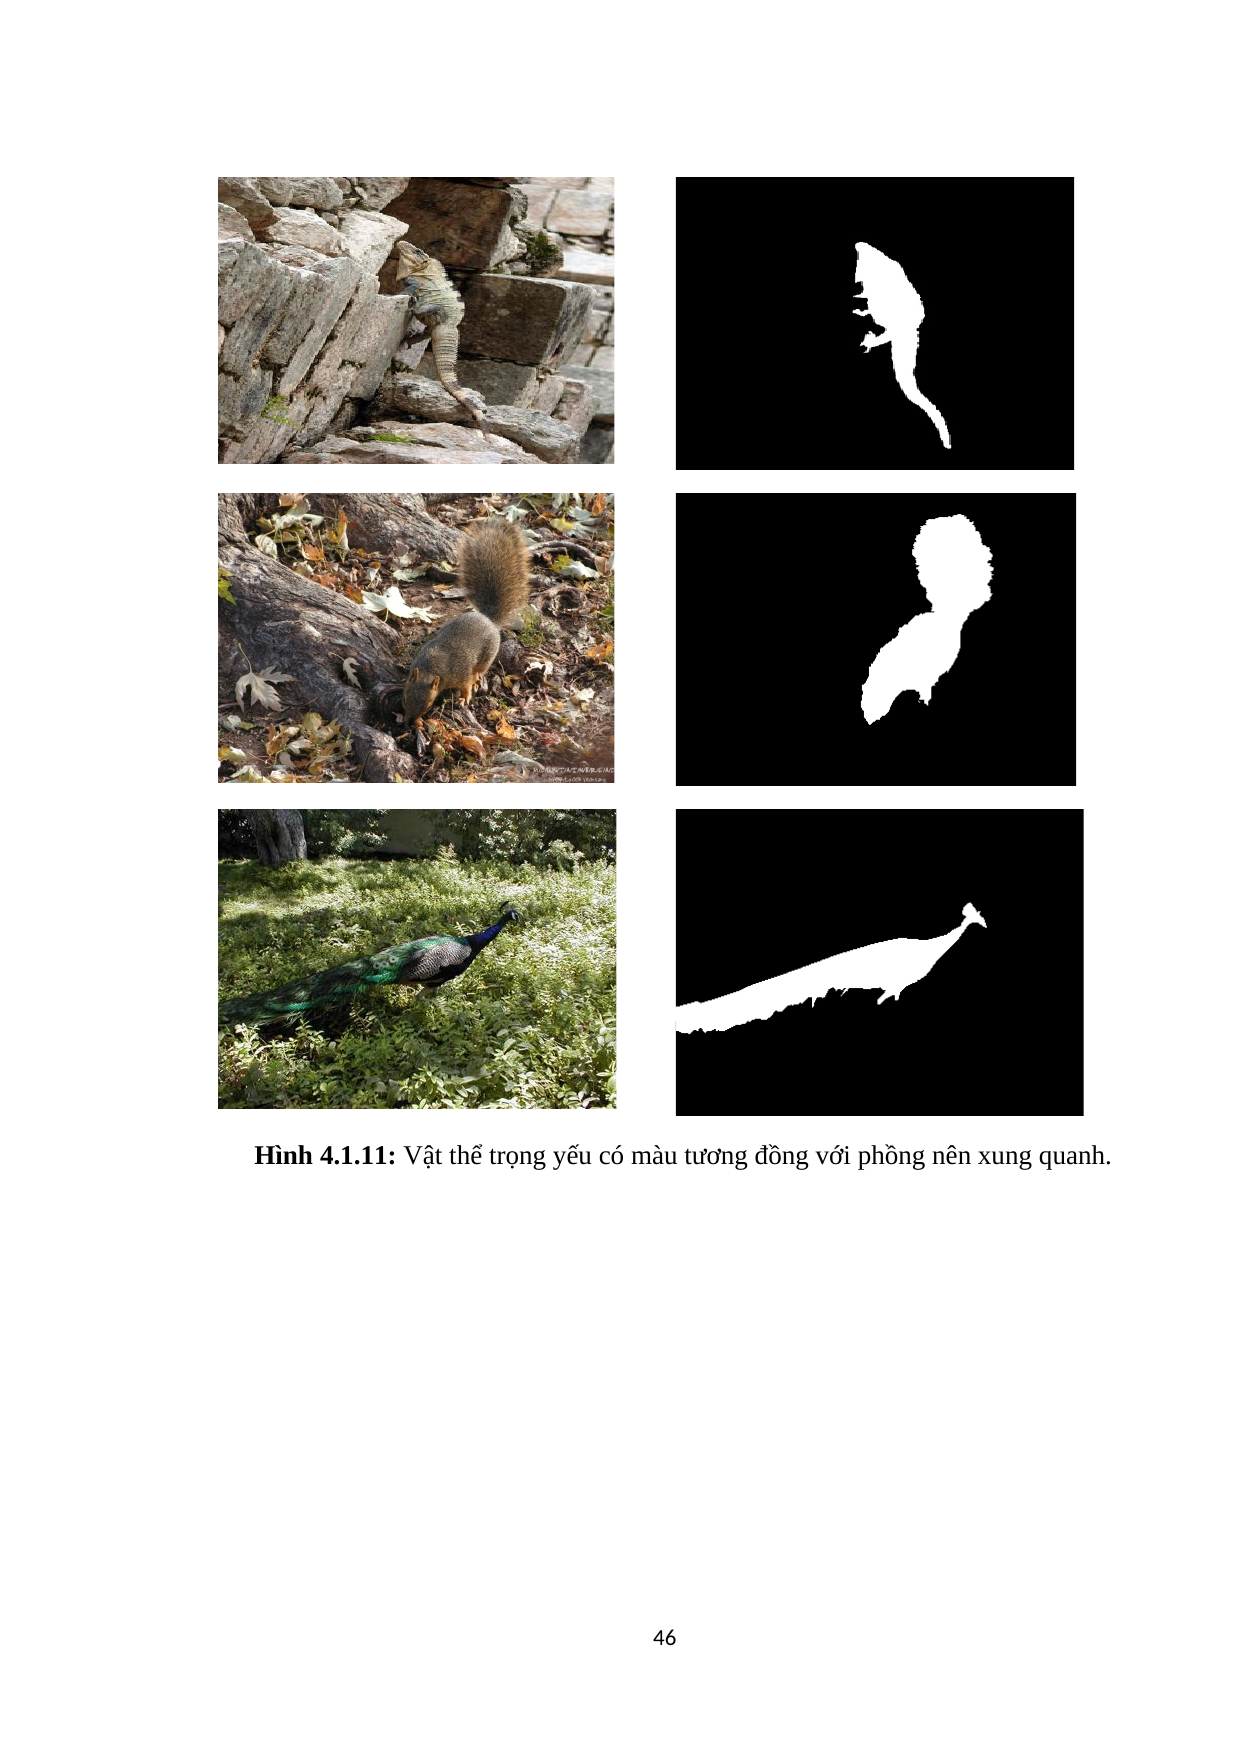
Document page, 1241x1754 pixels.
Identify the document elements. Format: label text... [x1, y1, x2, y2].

picture [675, 809, 1084, 1116]
table_header [665, 177, 1095, 493]
picture [675, 493, 1077, 786]
table_header [207, 177, 664, 493]
table_cell [207, 810, 664, 1139]
picture [218, 493, 615, 783]
table_cell [665, 810, 1095, 1139]
table_cell [207, 494, 664, 809]
table_cell [665, 494, 1095, 809]
picture [218, 809, 617, 1109]
picture [675, 177, 1075, 470]
picture [218, 177, 615, 464]
